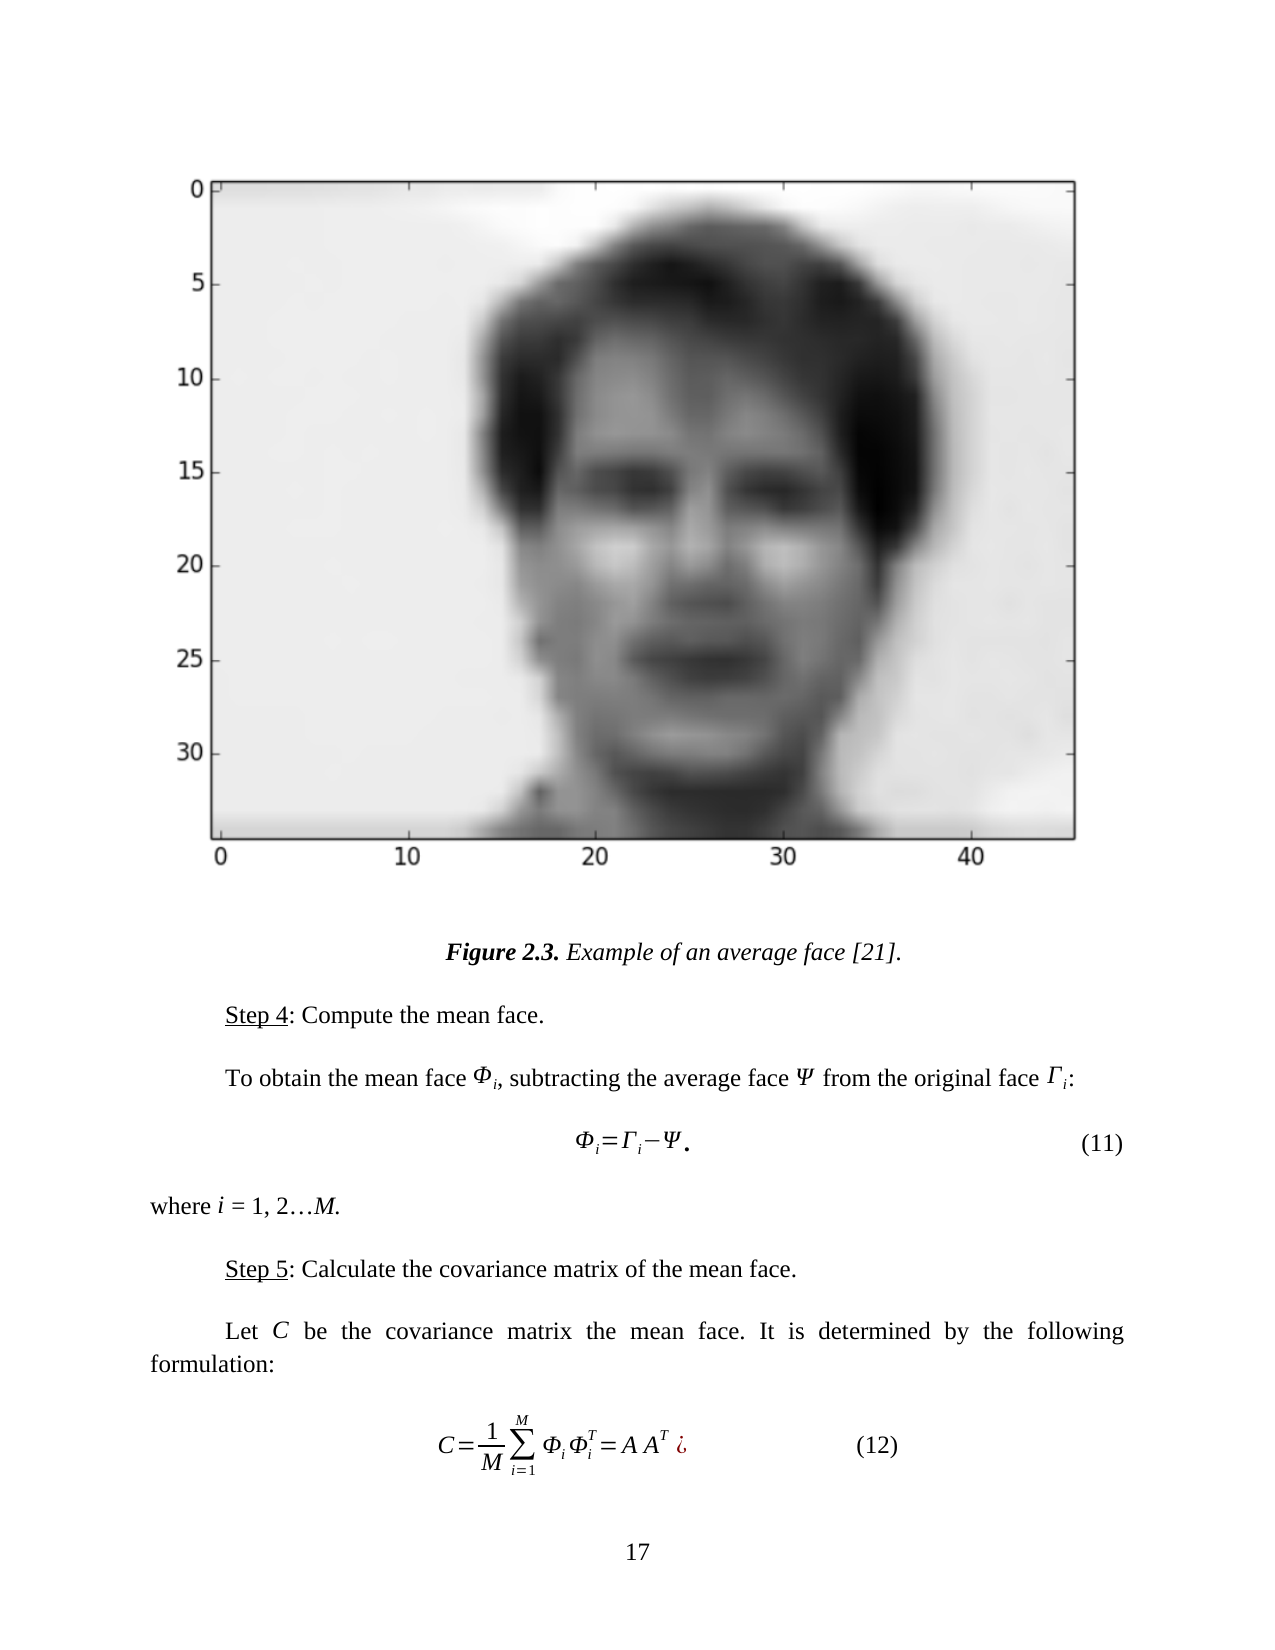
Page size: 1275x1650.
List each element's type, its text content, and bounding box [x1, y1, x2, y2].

text . (11) [150, 1127, 1125, 1158]
text where = 1, 2…M. [150, 1191, 1125, 1220]
text Step 4: Compute the mean face. [150, 1000, 1125, 1028]
text To obtain the mean face , subtracting the average face from the original face : [150, 1062, 1125, 1093]
text Let be the covariance matrix the mean face. It is determined by the following formulation: [150, 1316, 1125, 1378]
text Figure 2.3. Example of an average face [21]. [150, 937, 1125, 966]
picture [150, 150, 1125, 904]
text Step 5: Calculate the covariance matrix of the mean face. [150, 1254, 1125, 1282]
text (12) [150, 1411, 1125, 1478]
